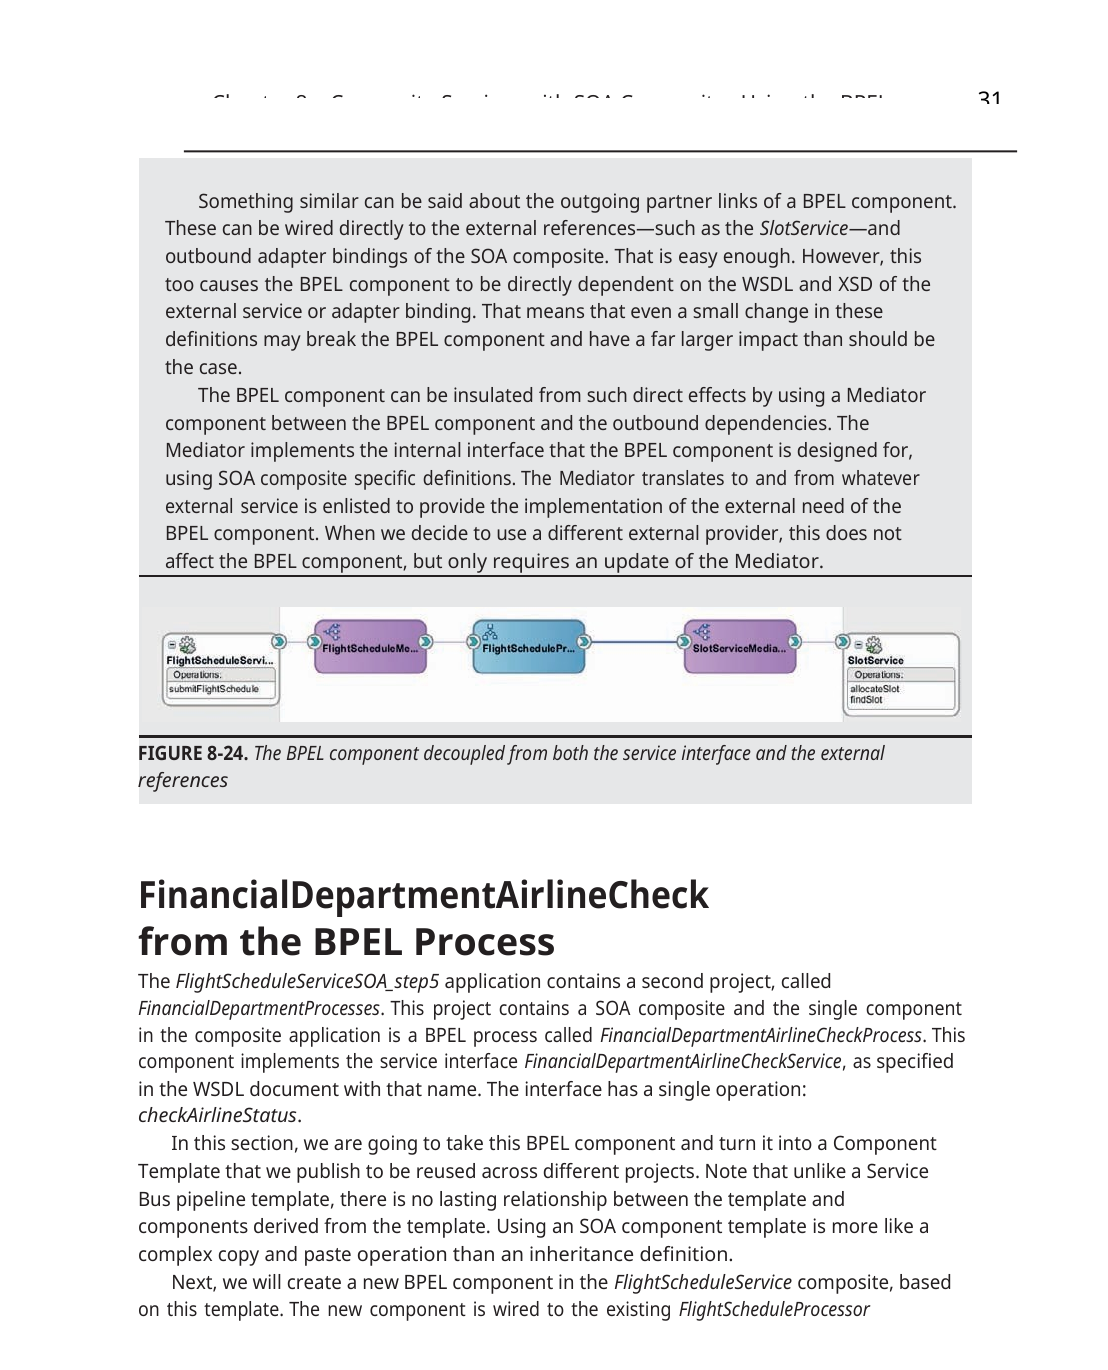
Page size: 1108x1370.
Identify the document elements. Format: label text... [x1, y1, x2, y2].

picture [141, 607, 962, 722]
table_cell FIGURE 8-24. The BPEL component decoupled from both the service interface and the external references [139, 738, 972, 804]
text In this section, we are going to take this BPEL component and turn it into a Component Template that we publish to be reused across different projects. Note that unlike a Service Bus pipeline template, there is no lasting relationship between the template and components derived from the template. Using an SOA component template is more like a complex copy and paste operation than an inheritance definition. [138, 1130, 959, 1267]
subtitle FinancialDepartmentAirlineCheck from the BPEL Process [138, 869, 759, 966]
text The FlightScheduleServiceSOA_step5 application contains a second project, called FinancialDepartmentProcesses. This project contains a SOA composite and the single component in the composite application is a BPEL process called FinancialDepartmentAirlineCheckProcess. This component implements the service interface FinancialDepartmentAirlineCheckService, as specified in the WSDL document with that name. The interface has a single operation: checkAirlineStatus. [138, 967, 969, 1129]
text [138, 1268, 969, 1322]
table_header Something similar can be said about the outgoing partner links of a BPEL component. These can be wired directly to the external references—such as the SlotService—and outbound adapter bindings of the SOA composite. That is easy enough. However, this too causes the BPEL component to be directly dependent on the WSDL and XSD of the external service or adapter binding. That means that even a small change in these definitions may break the BPEL component and have a far larger impact than should be the case. The BPEL component can be insulated from such direct effects by using a Mediator component between the BPEL component and the outbound dependencies. The Mediator implements the internal interface that the BPEL component is designed for, using SOA composite specific definitions. The Mediator translates to and from whatever external service is enlisted to provide the implementation of the external need of the BPEL component. When we decide to use a different external provider, this does not affect the BPEL component, but only requires an update of the Mediator. [139, 158, 972, 575]
table_cell [139, 577, 972, 735]
